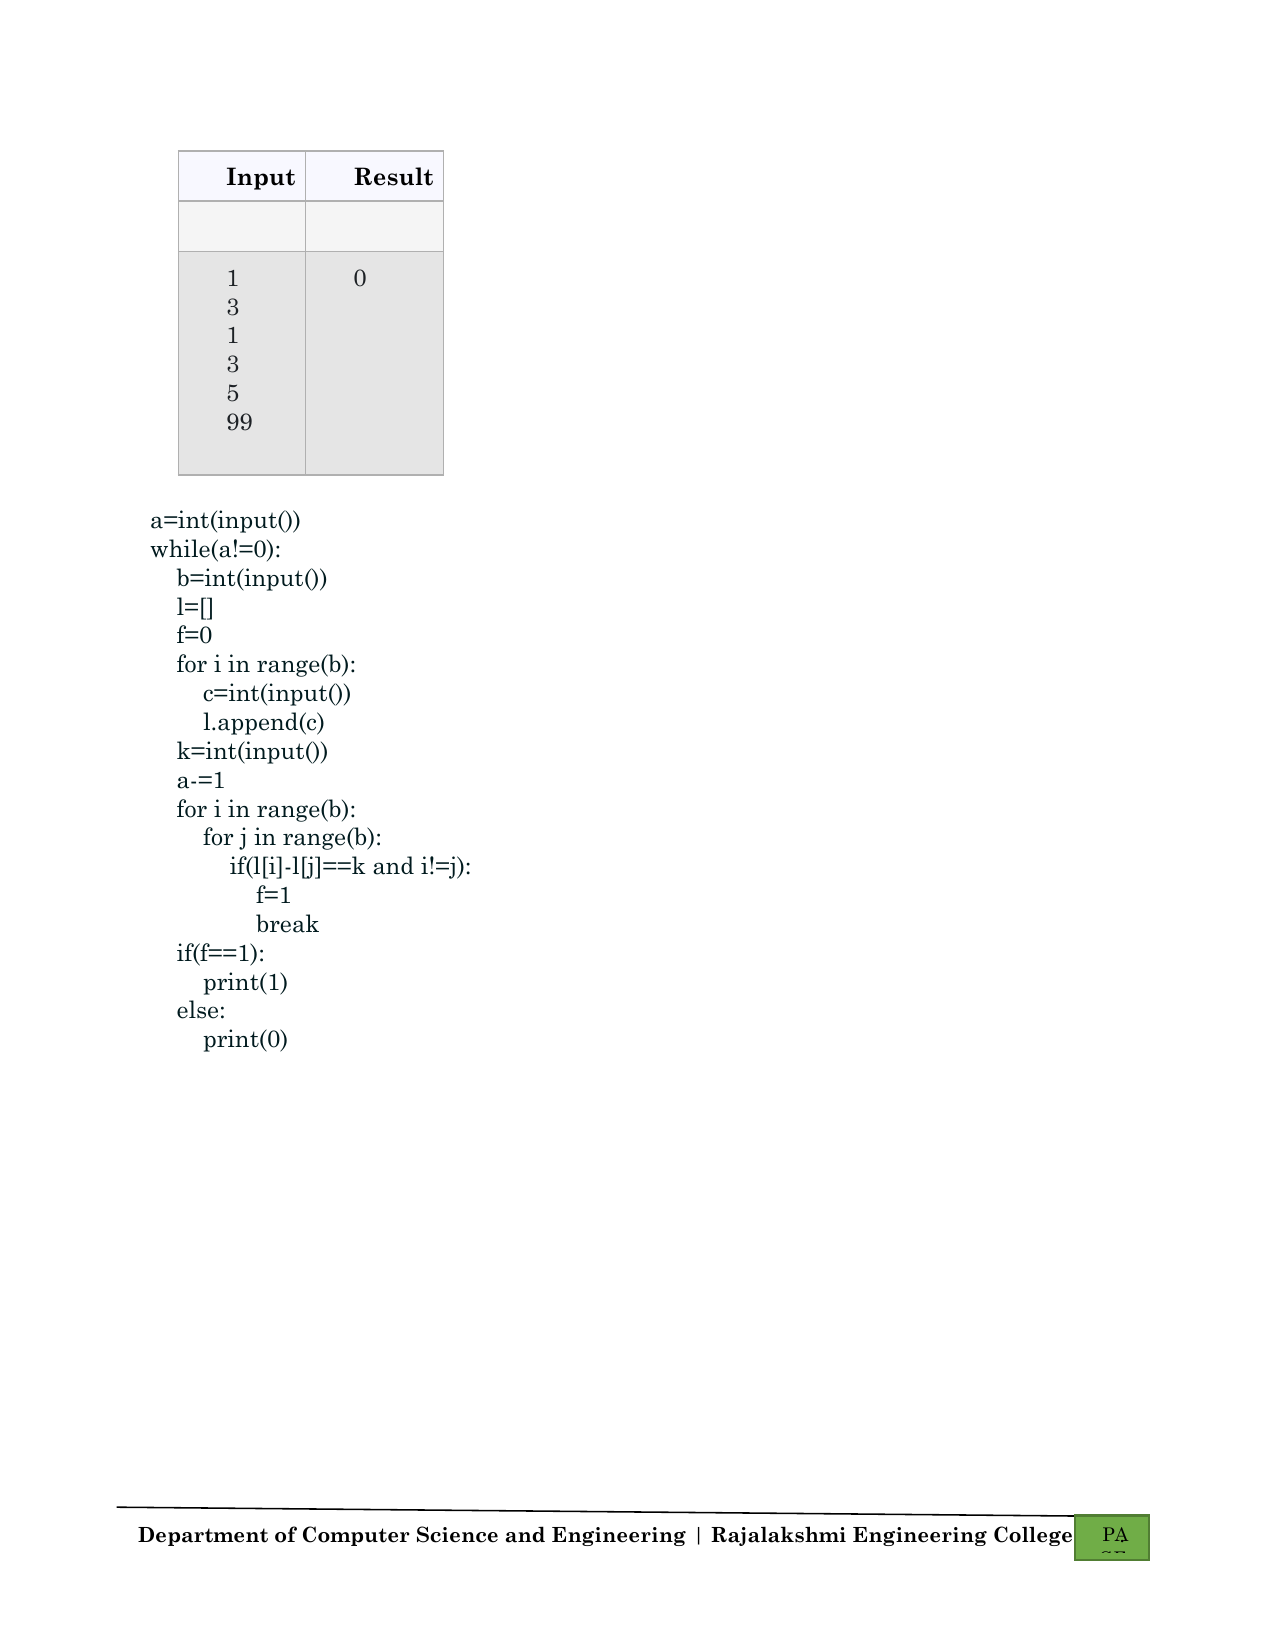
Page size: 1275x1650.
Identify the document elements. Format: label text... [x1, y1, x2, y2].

text print(0) [150, 1024, 1125, 1053]
text while(a!=0): [150, 534, 1125, 562]
text l.append(c) [150, 707, 1125, 736]
text if(f==1): [150, 938, 1125, 966]
text f=1 [150, 880, 1125, 909]
text else: [150, 995, 1125, 1024]
text for i in range(b): [150, 793, 1125, 822]
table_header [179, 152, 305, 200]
text a-=1 [150, 764, 1125, 793]
text c=int(input()) [150, 678, 1125, 707]
text f=0 [150, 620, 1125, 649]
text l=[] [150, 591, 1125, 620]
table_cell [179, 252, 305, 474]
text a=int(input()) [150, 505, 1125, 534]
text break [150, 909, 1125, 938]
text for i in range(b): [150, 649, 1125, 678]
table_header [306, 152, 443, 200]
text if(l[i]-l[j]==k and i!=j): [150, 851, 1125, 880]
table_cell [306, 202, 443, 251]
text b=int(input()) [150, 562, 1125, 591]
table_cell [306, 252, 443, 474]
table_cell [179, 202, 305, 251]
text print(1) [150, 966, 1125, 995]
text k=int(input()) [150, 736, 1125, 764]
text for j in range(b): [150, 822, 1125, 851]
